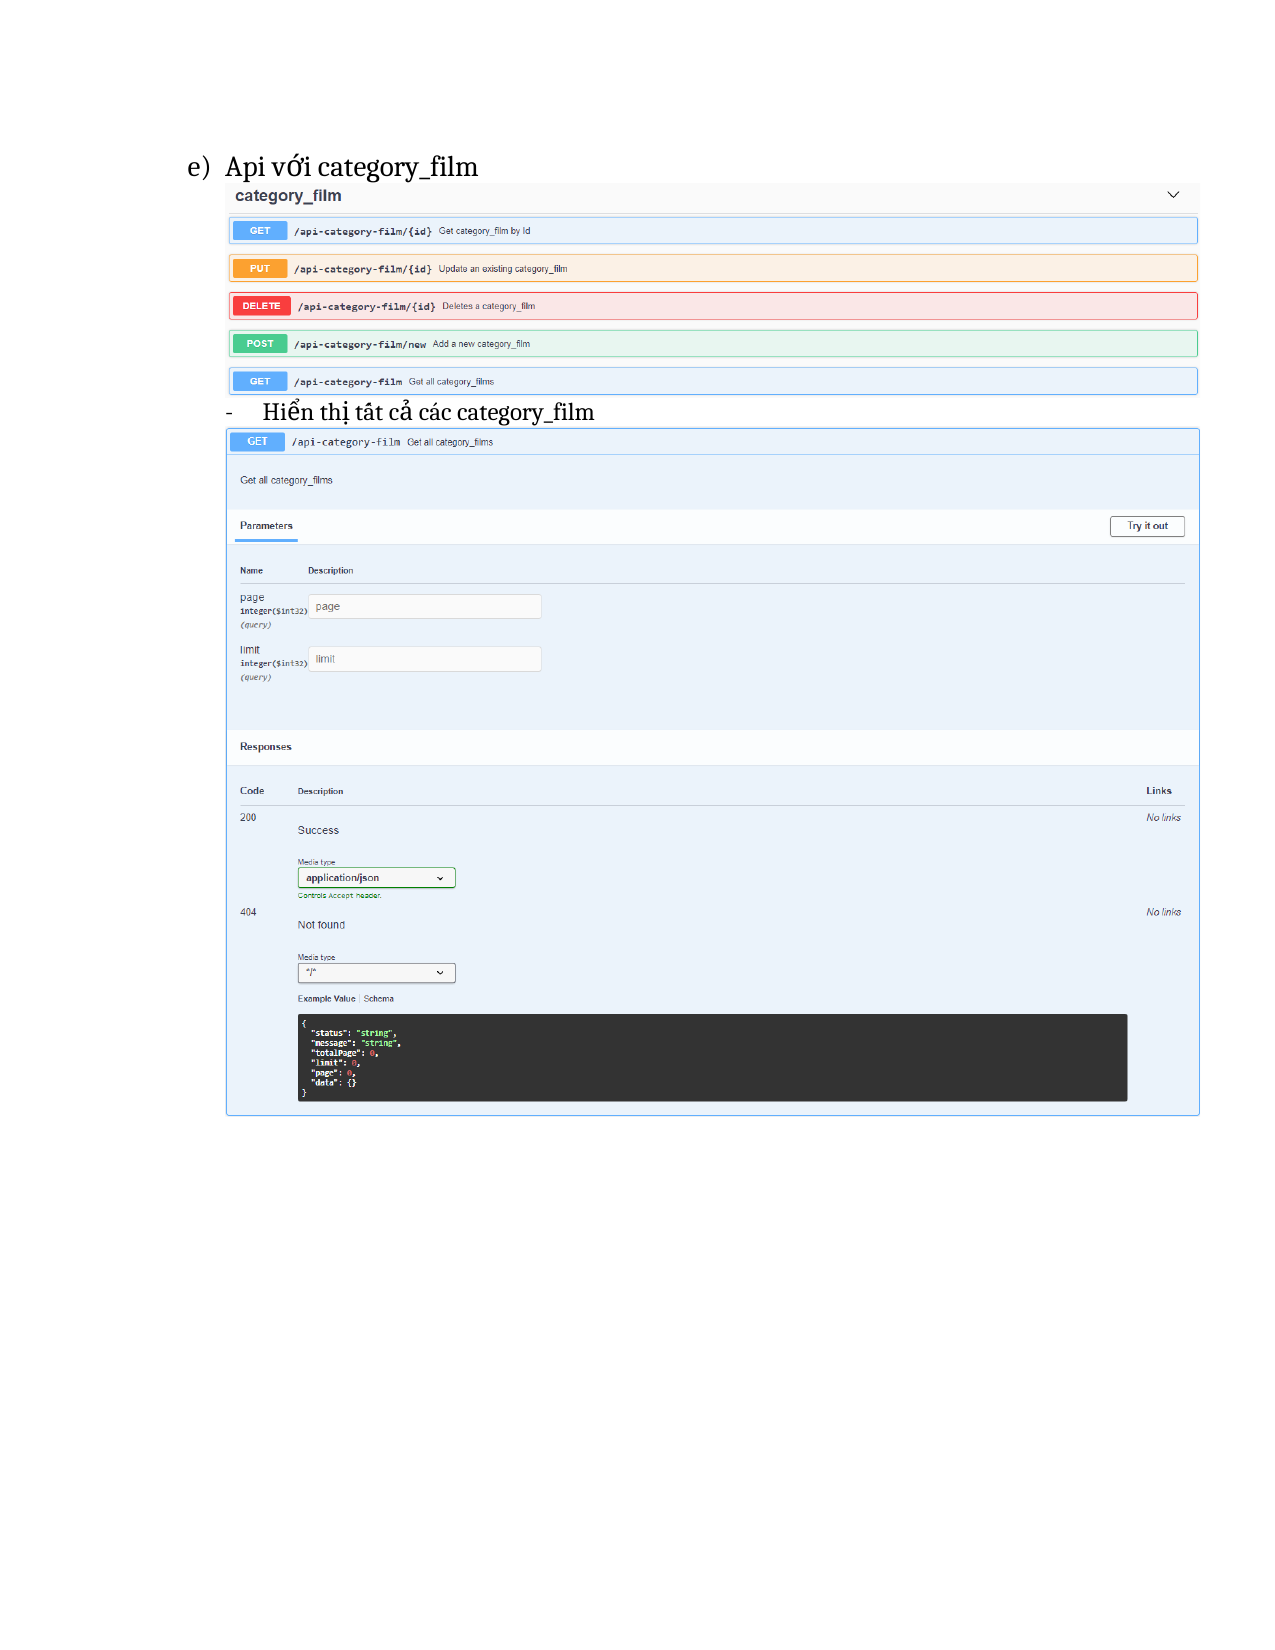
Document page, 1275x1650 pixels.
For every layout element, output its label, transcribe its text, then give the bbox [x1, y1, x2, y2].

picture [225, 183, 1200, 398]
list Hiển thị tất cả các category_film [225, 398, 1125, 426]
picture [225, 426, 1200, 1117]
list Api với category_film [187, 150, 1125, 183]
